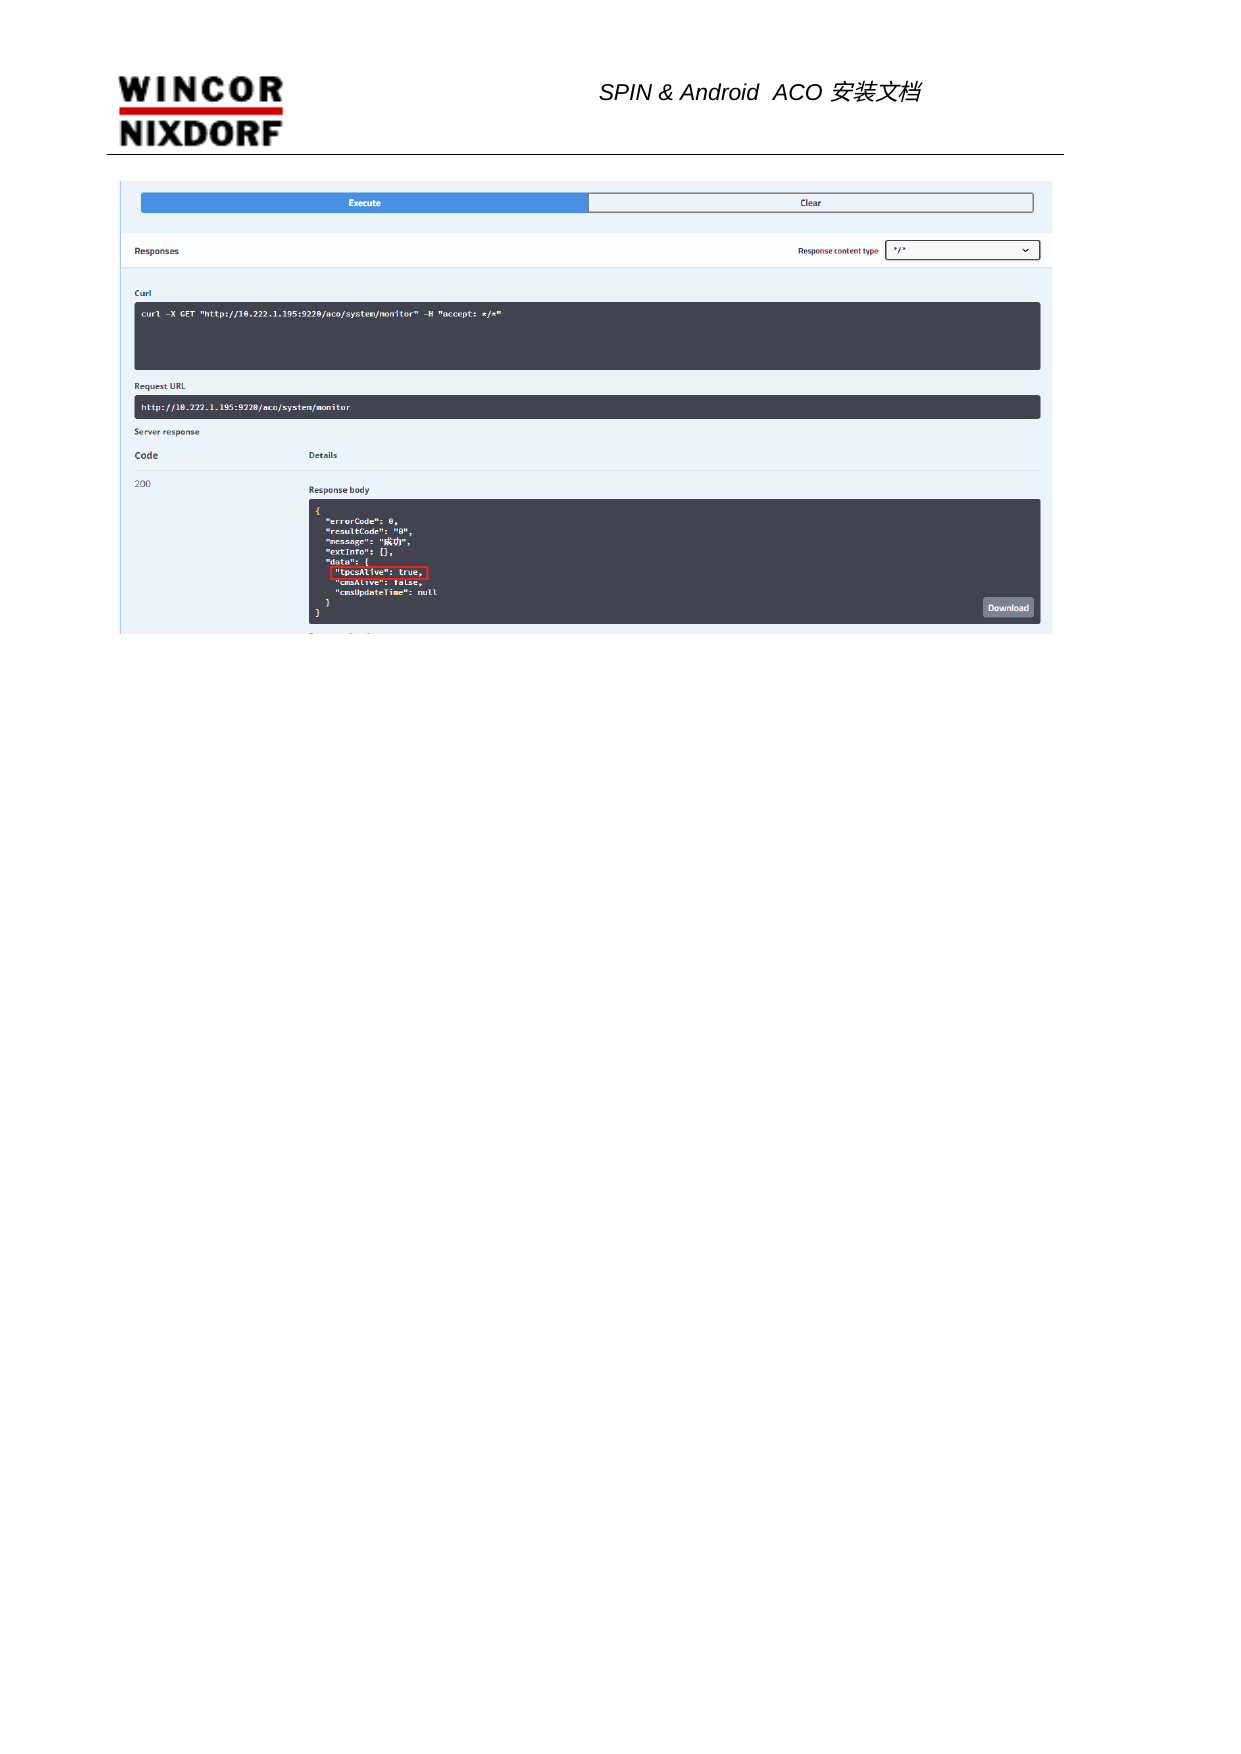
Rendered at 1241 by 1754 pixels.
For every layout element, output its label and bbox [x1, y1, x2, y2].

picture [118, 181, 1053, 634]
picture [118, 73, 287, 154]
